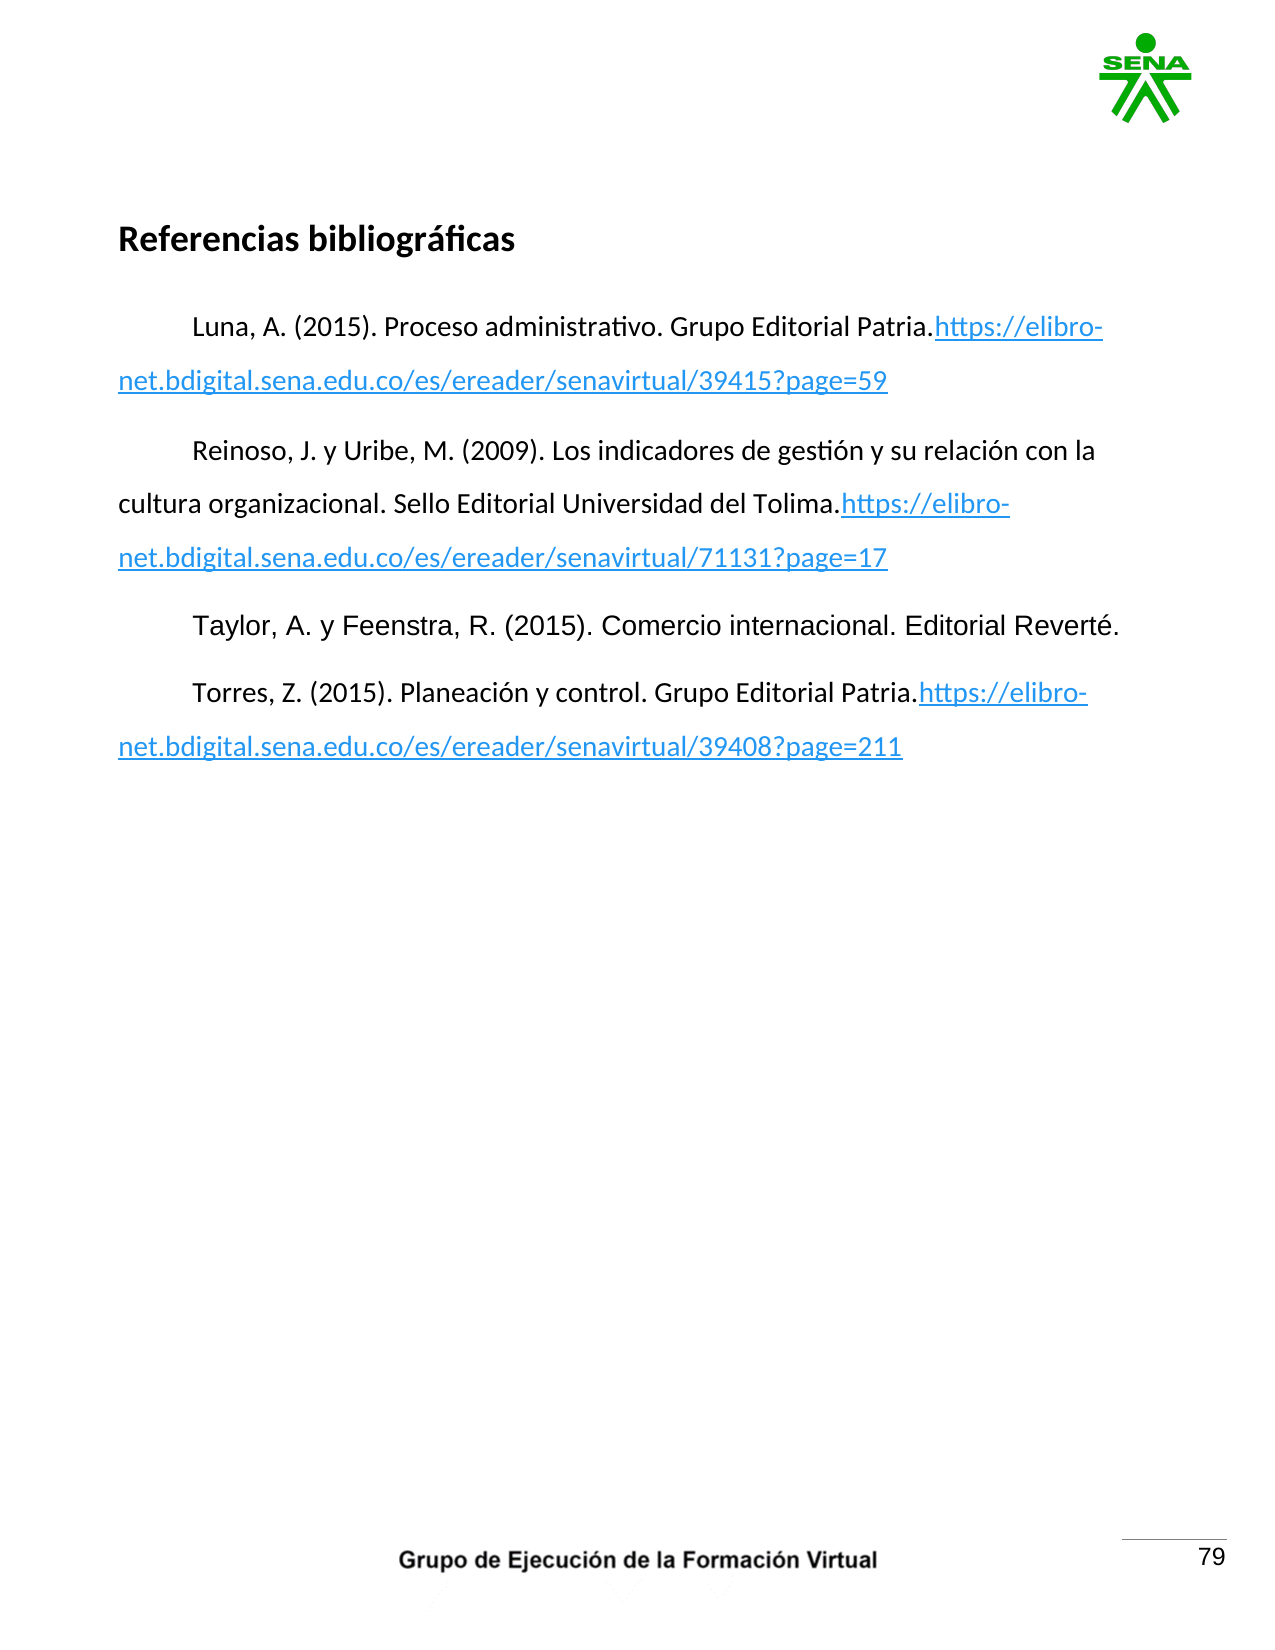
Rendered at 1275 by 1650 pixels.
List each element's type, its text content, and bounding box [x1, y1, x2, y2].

text Referencias bibliográficas [118, 215, 1157, 261]
text Reinoso, J. y Uribe, M. (2009). Los indicadores de gestión y su relación con la cultura organizacional. Sello Editorial Universidad del Tolima.https://elibro-net.bdigital.sena.edu.co/es/ereader/senavirtual/71131?page=17 [118, 432, 1157, 574]
text Torres, Z. (2015). Planeación y control. Grupo Editorial Patria.https://elibro-net.bdigital.sena.edu.co/es/ereader/senavirtual/39408?page=211 [118, 674, 1157, 763]
text Taylor, A. y Feenstra, R. (2015). Comercio internacional. Editorial Reverté. [118, 609, 1157, 641]
text Luna, A. (2015). Proceso administrativo. Grupo Editorial Patria.https://elibro-net.bdigital.sena.edu.co/es/ereader/senavirtual/39415?page=59 [118, 308, 1157, 397]
picture [1099, 33, 1192, 123]
picture [0, 1500, 1275, 1611]
